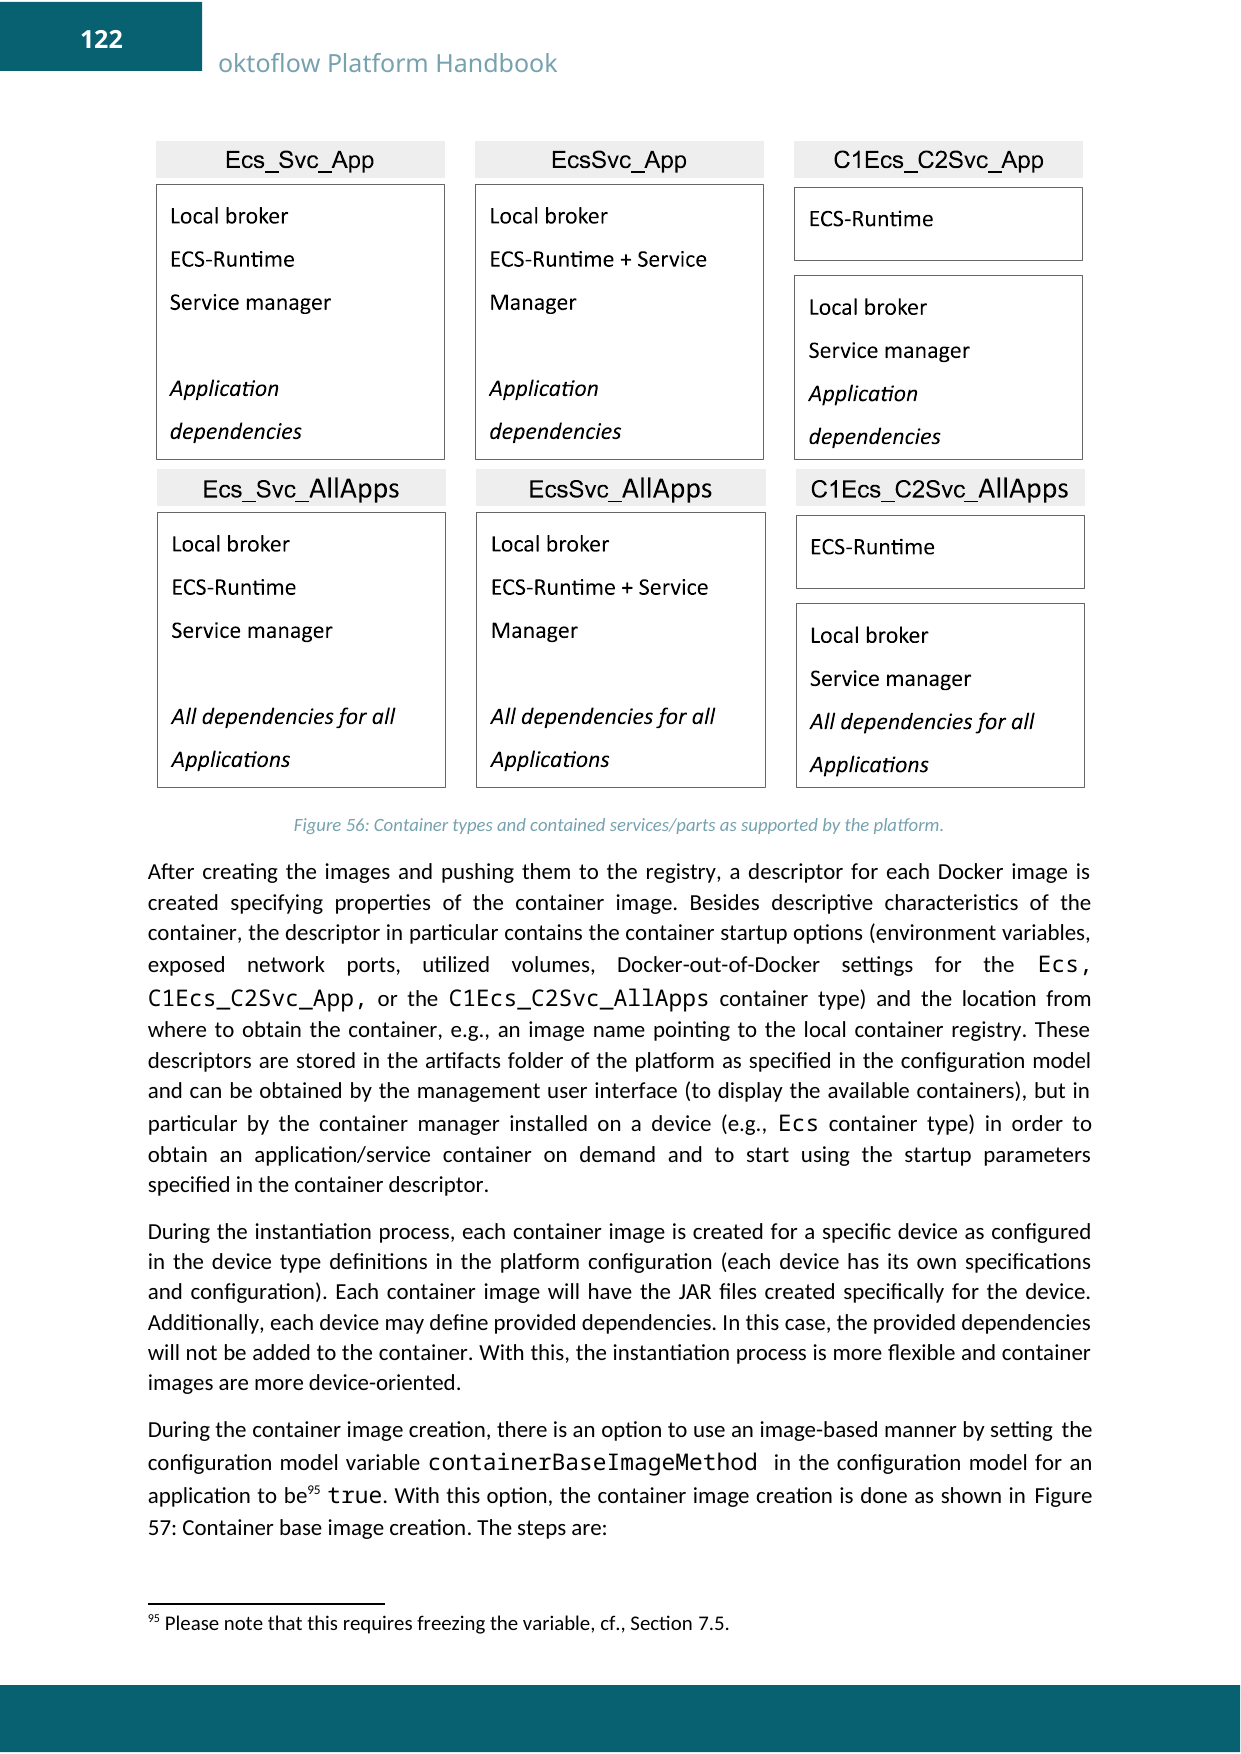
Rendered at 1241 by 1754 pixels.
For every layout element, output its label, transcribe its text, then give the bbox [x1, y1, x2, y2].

text After creating the images and pushing them to the registry, a descriptor for each Docker image is created specifying properties of the container image. Besides descriptive characteristics of the container, the descriptor in particular contains the container startup options (environment variables, exposed network ports, utilized volumes, Docker-out-of-Docker settings for the Ecs, C1Ecs_C2Svc_App, or the C1Ecs_C2Svc_AllApps container type) and the location from where to obtain the container, e.g., an image name pointing to the local container registry. These descriptors are stored in the artifacts folder of the platform as specified in the configuration model and can be obtained by the management user interface (to display the available containers), but in particular by the container manager installed on a device (e.g., Ecs container type) in order to obtain an application/service container on demand and to start using the startup parameters specified in the container descriptor. [148, 857, 1093, 1198]
text During the container image creation, there is an option to use an image-based manner by setting the configuration model variable containerBaseImageMethod in the configuration model for an application to be true. With this option, the container image creation is done as shown in Figure 57: Container base image creation. The steps are: [148, 1415, 1093, 1541]
text Figure 56: Container types and contained services/parts as supported by the platform. [148, 814, 1093, 837]
text During the instantiation process, each container image is created for a specific device as configured in the device type definitions in the platform configuration (each device has its own specifications and configuration). Each container image will have the JAR files created specifically for the device. Additionally, each device may define provided dependencies. In this case, the provided dependencies will not be added to the container. With this, the instantiation process is more flexible and container images are more device-oriented. [148, 1217, 1093, 1396]
